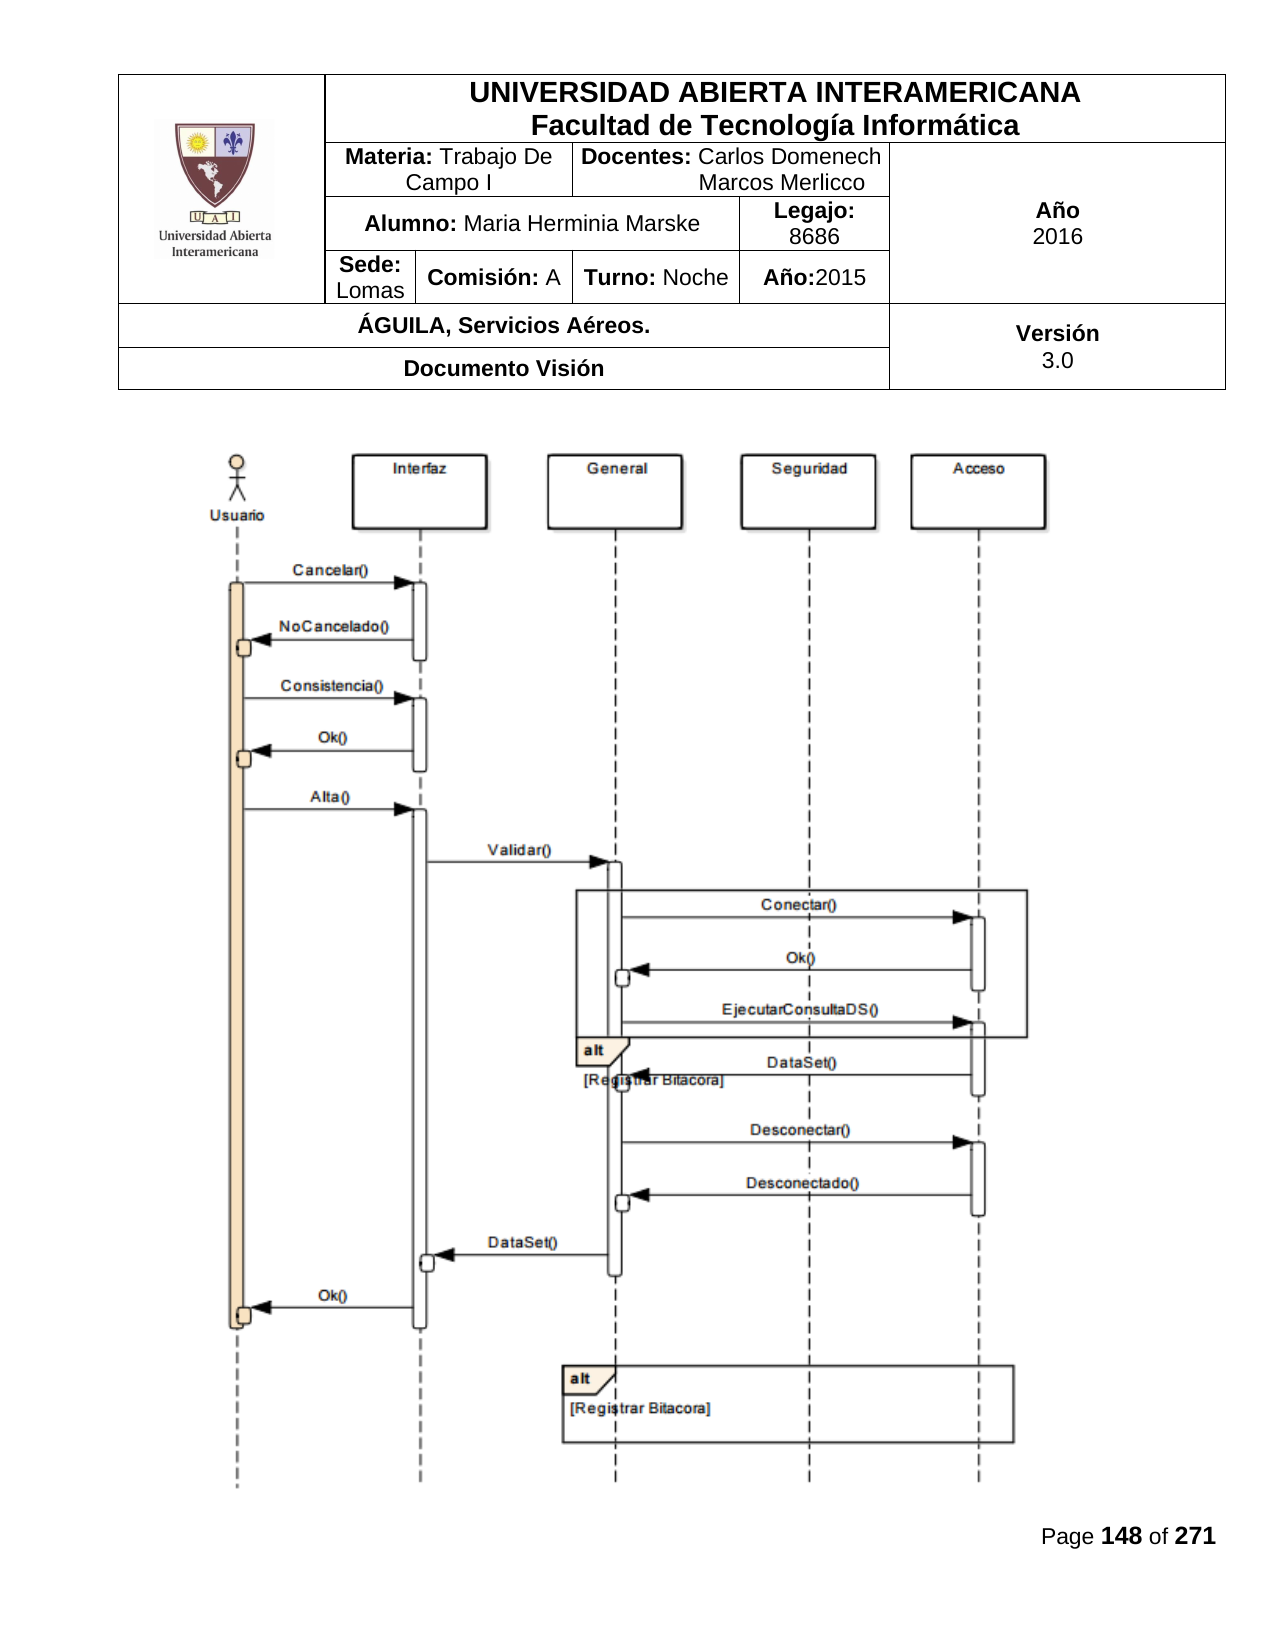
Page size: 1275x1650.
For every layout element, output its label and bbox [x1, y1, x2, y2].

picture [147, 416, 1072, 1522]
picture [154, 119, 275, 259]
